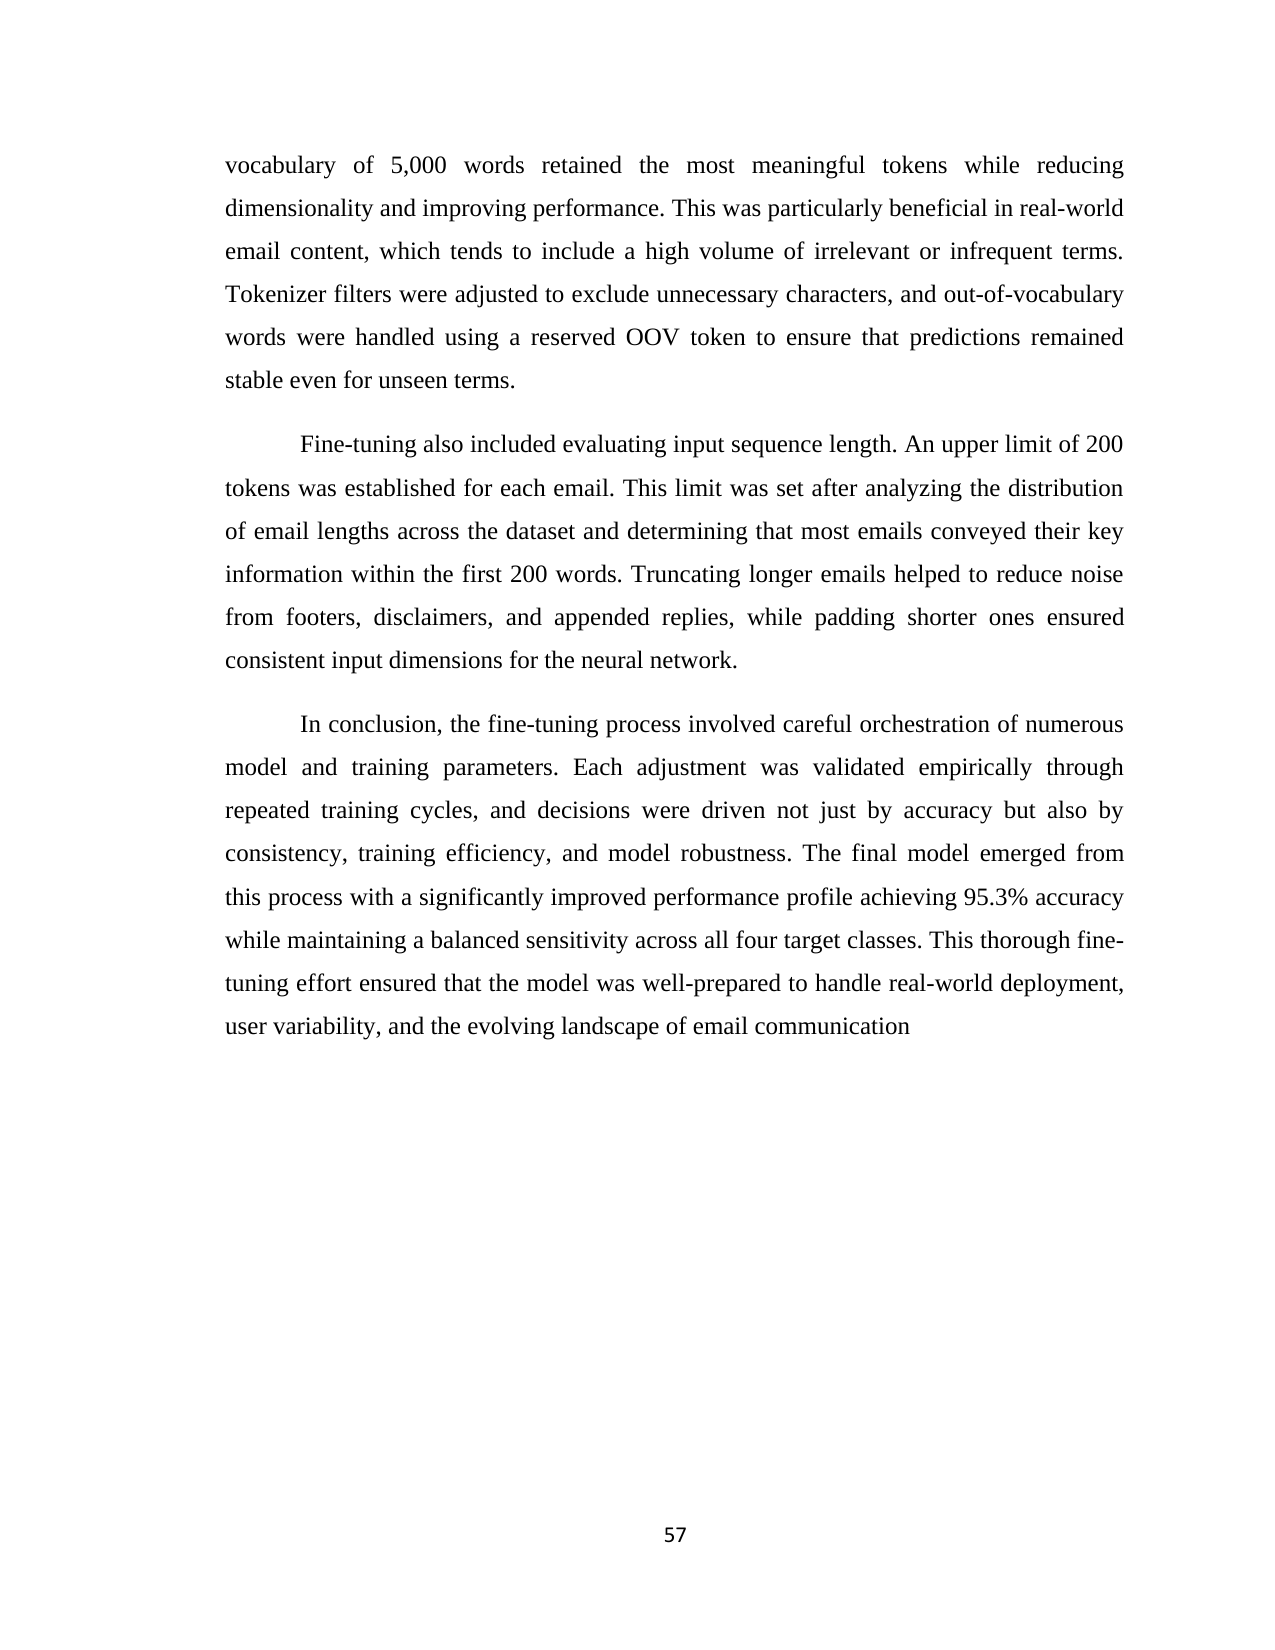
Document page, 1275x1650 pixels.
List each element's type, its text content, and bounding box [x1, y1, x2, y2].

text In conclusion, the fine-tuning process involved careful orchestration of numerous model and training parameters. Each adjustment was validated empirically through repeated training cycles, and decisions were driven not just by accuracy but also by consistency, training efficiency, and model robustness. The final model emerged from this process with a significantly improved performance profile achieving 95.3% accuracy while maintaining a balanced sensitivity across all four target classes. This thorough fine-tuning effort ensured that the model was well-prepared to handle real-world deployment, user variability, and the evolving landscape of email communication [225, 709, 1125, 1040]
text Fine-tuning also included evaluating input sequence length. An upper limit of 200 tokens was established for each email. This limit was set after analyzing the distribution of email lengths across the dataset and determining that most emails conveyed their key information within the first 200 words. Truncating longer emails helped to reduce noise from footers, disclaimers, and appended replies, while padding shorter ones ensured consistent input dimensions for the neural network. [225, 429, 1125, 674]
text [225, 150, 1125, 394]
